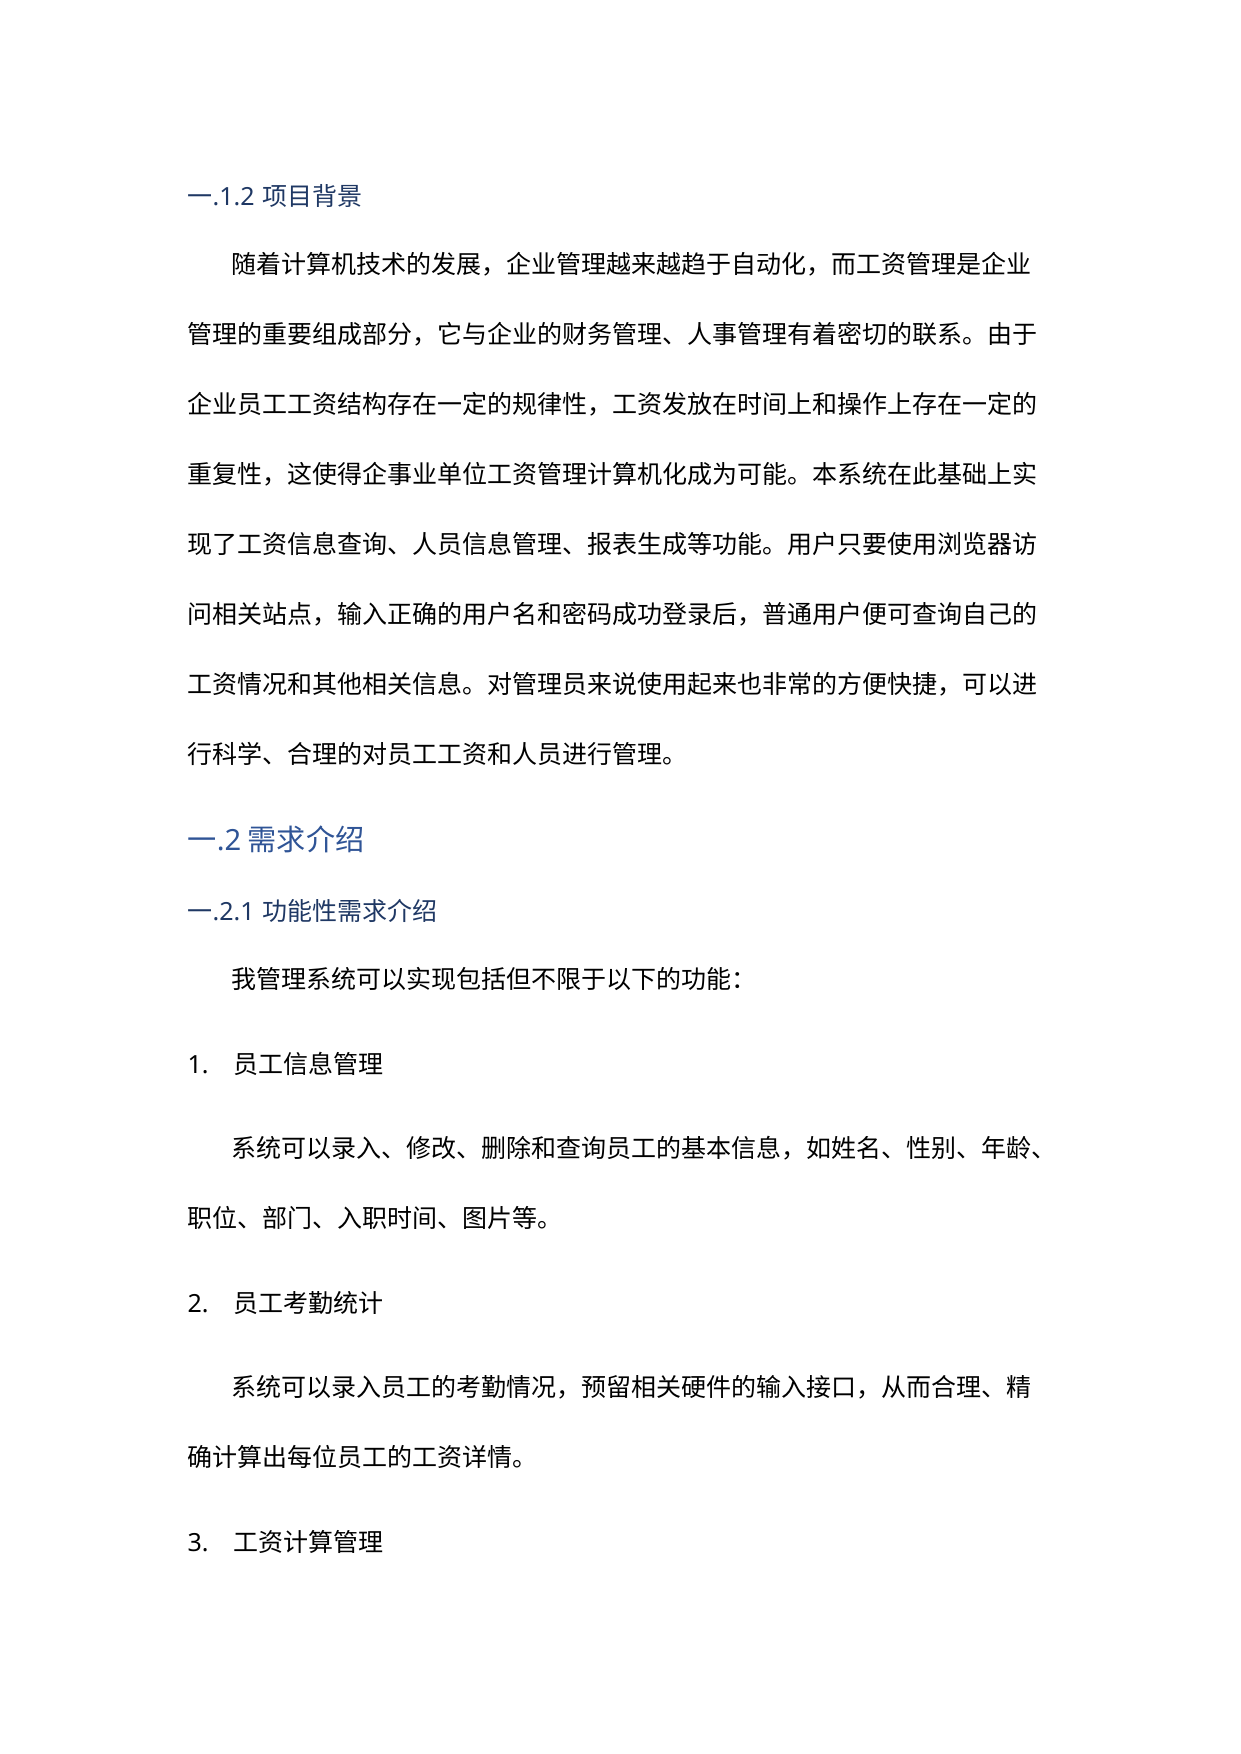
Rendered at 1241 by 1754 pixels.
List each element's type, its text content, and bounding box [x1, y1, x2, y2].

subtitle 需求介绍 [187, 805, 1053, 870]
text 系统可以录入员工的考勤情况，预留相关硬件的输入接口，从而合理、精确计算出每位员工的工资详情。 [187, 1353, 1053, 1488]
list 员工信息管理 [187, 1030, 1053, 1095]
text 系统可以录入、修改、删除和查询员工的基本信息，如姓名、性别、年龄、职位、部门、入职时间、图片等。 [187, 1114, 1053, 1249]
list 工资计算管理 [187, 1508, 1053, 1573]
text 随着计算机技术的发展，企业管理越来越趋于自动化，而工资管理是企业管理的重要组成部分，它与企业的财务管理、人事管理有着密切的联系。由于企业员工工资结构存在一定的规律性，工资发放在时间上和操作上存在一定的重复性，这使得企事业单位工资管理计算机化成为可能。本系统在此基础上实现了工资信息查询、人员信息管理、报表生成等功能。用户只要使用浏览器访问相关站点，输入正确的用户名和密码成功登录后，普通用户便可查询自己的工资情况和其他相关信息。对管理员来说使用起来也非常的方便快捷，可以进行科学、合理的对员工工资和人员进行管理。 [187, 230, 1053, 786]
subtitle 项目背景 [187, 162, 1053, 227]
list 员工考勤统计 [187, 1269, 1053, 1334]
text 我管理系统可以实现包括但不限于以下的功能： [187, 945, 1053, 1010]
subtitle 功能性需求介绍 [187, 877, 1053, 942]
